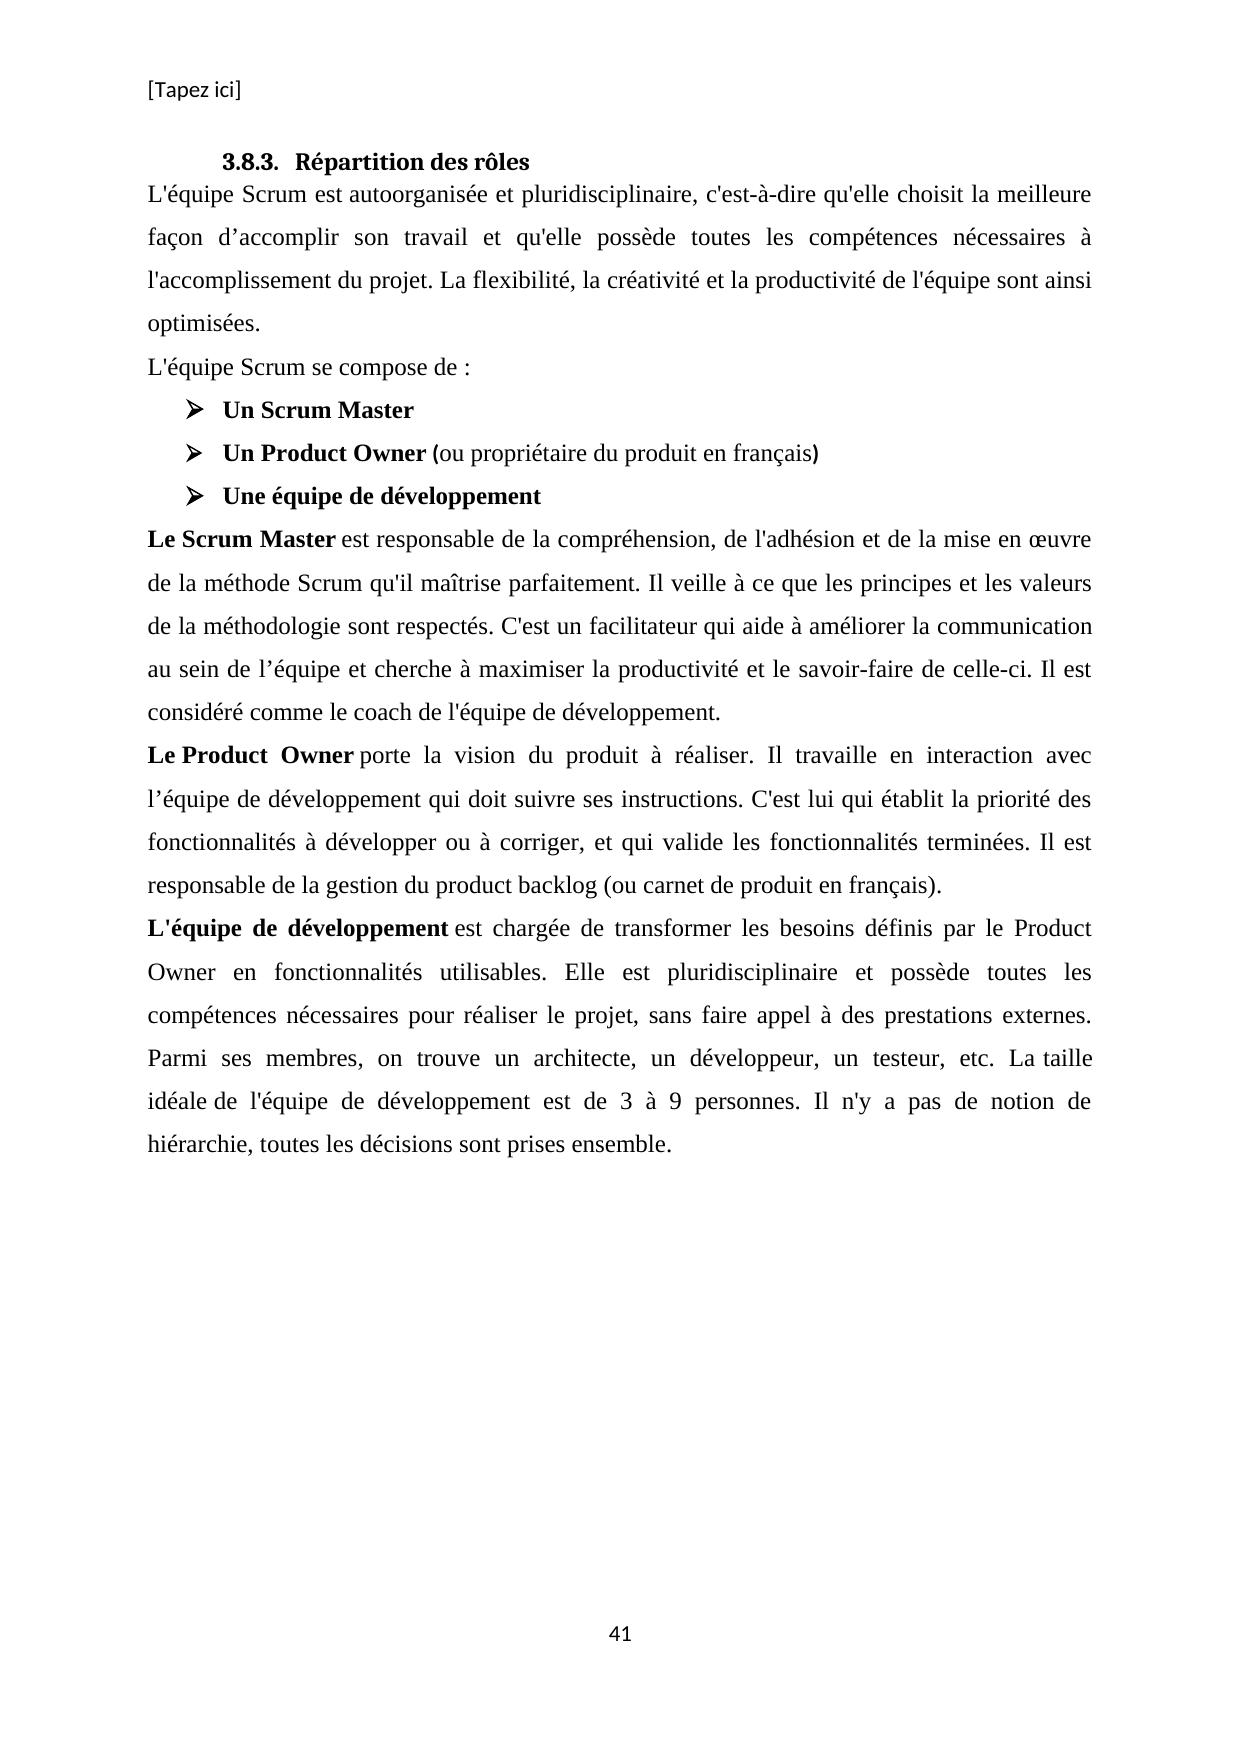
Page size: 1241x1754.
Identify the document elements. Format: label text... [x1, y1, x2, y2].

list Une équipe de développement [185, 481, 1093, 510]
list L'équipe de développement est chargée de transformer les besoins définis par le Product Owner en fonctionnalités utilisables. Elle est pluridisciplinaire et possède toutes les compétences nécessaires pour réaliser le projet, sans faire appel à des prestations externes. Parmi ses membres, on trouve un architecte, un développeur, un testeur, etc. La taille idéale de l'équipe de développement est de 3 à 9 personnes. Il n'y a pas de notion de hiérarchie, toutes les décisions sont prises ensemble. [147, 913, 1093, 1158]
list L'équipe Scrum se compose de : [147, 352, 1093, 380]
list Le Scrum Master est responsable de la compréhension, de l'adhésion et de la mise en œuvre de la méthode Scrum qu'il maîtrise parfaitement. Il veille à ce que les principes et les valeurs de la méthodologie sont respectés. C'est un facilitateur qui aide à améliorer la communication au sein de l’équipe et cherche à maximiser la productivité et le savoir-faire de celle-ci. Il est considéré comme le coach de l'équipe de développement. [147, 524, 1093, 726]
subtitle Répartition des rôles [222, 148, 1093, 177]
list Le Product Owner porte la vision du produit à réaliser. Il travaille en interaction avec l’équipe de développement qui doit suivre ses instructions. C'est lui qui établit la priorité des fonctionnalités à développer ou à corriger, et qui valide les fonctionnalités terminées. Il est responsable de la gestion du product backlog (ou carnet de produit en français). [147, 740, 1093, 899]
list L'équipe Scrum est autoorganisée et pluridisciplinaire, c'est-à-dire qu'elle choisit la meilleure façon d’accomplir son travail et qu'elle possède toutes les compétences nécessaires à l'accomplissement du projet. La flexibilité, la créativité et la productivité de l'équipe sont ainsi optimisées. [147, 179, 1093, 337]
list Un Product Owner (ou propriétaire du produit en français) [185, 438, 1093, 467]
list Un Scrum Master [185, 395, 1093, 423]
